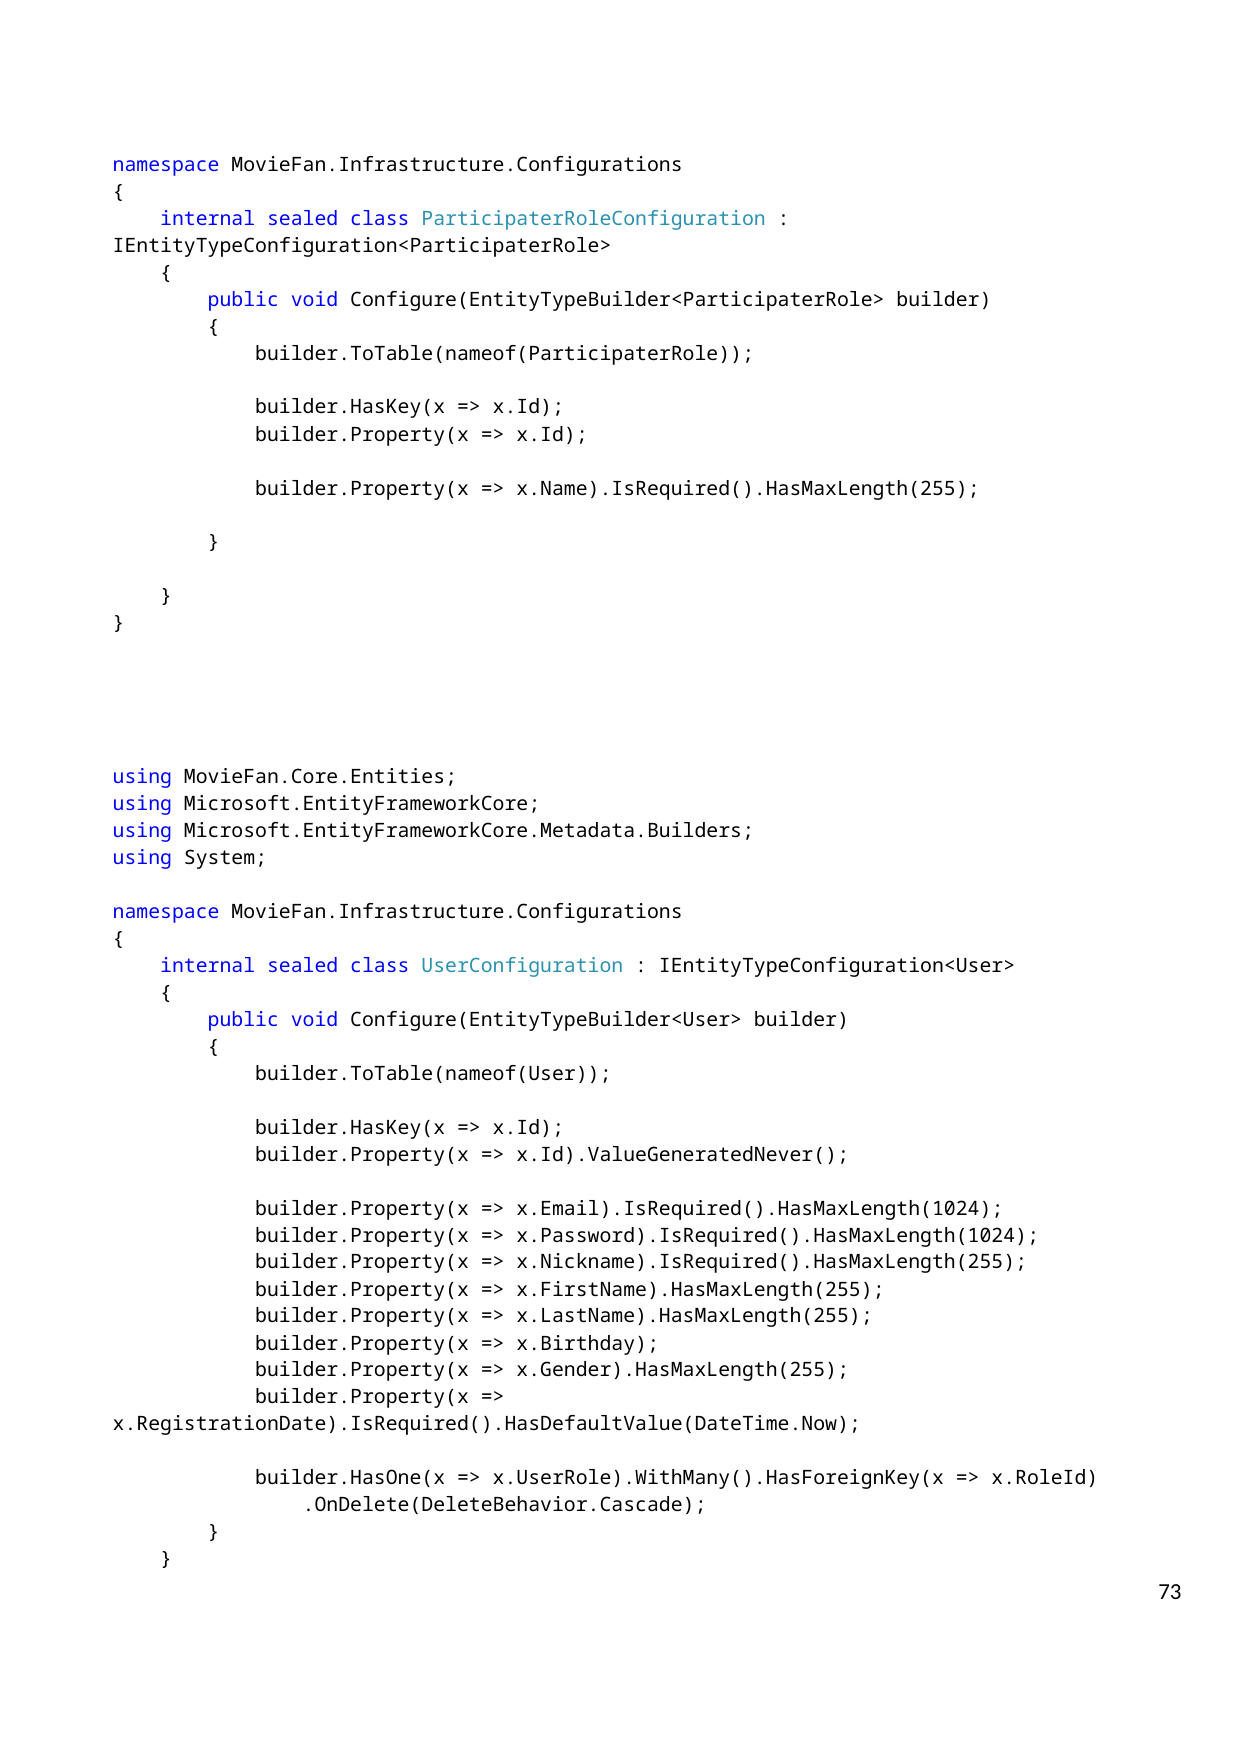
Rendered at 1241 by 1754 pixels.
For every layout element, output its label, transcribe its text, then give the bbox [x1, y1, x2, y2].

text using MovieFan.Core.Entities; [112, 762, 1181, 789]
text builder.Property(x => x.Id); [112, 420, 1181, 447]
text public void Configure(EntityTypeBuilder<ParticipaterRole> builder) [112, 285, 1181, 312]
text } [112, 582, 1181, 609]
text namespace MovieFan.Infrastructure.Configurations [112, 897, 1181, 924]
text builder.Property(x => x.Id).ValueGeneratedNever(); [112, 1140, 1181, 1167]
text builder.Property(x => x.LastName).HasMaxLength(255); [112, 1302, 1181, 1329]
text using Microsoft.EntityFrameworkCore.Metadata.Builders; [112, 816, 1181, 843]
text { [112, 978, 1181, 1005]
text builder.HasOne(x => x.UserRole).WithMany().HasForeignKey(x => x.RoleId) [112, 1464, 1181, 1491]
text builder.HasKey(x => x.Id); [112, 1113, 1181, 1140]
text builder.Property(x => x.Birthday); [112, 1329, 1181, 1356]
text using Microsoft.EntityFrameworkCore; [112, 789, 1181, 816]
text builder.Property(x => x.Password).IsRequired().HasMaxLength(1024); [112, 1221, 1181, 1248]
text } [112, 1518, 1181, 1544]
text builder.Property(x => x.Nickname).IsRequired().HasMaxLength(255); [112, 1248, 1181, 1275]
text builder.ToTable(nameof(User)); [112, 1059, 1181, 1086]
text .OnDelete(DeleteBehavior.Cascade); [112, 1491, 1181, 1518]
text builder.Property(x => x.FirstName).HasMaxLength(255); [112, 1275, 1181, 1302]
text } [112, 609, 1181, 636]
text namespace MovieFan.Infrastructure.Configurations [112, 150, 1181, 177]
text internal sealed class UserConfiguration : IEntityTypeConfiguration<User> [112, 951, 1181, 978]
text { [112, 924, 1181, 951]
text internal sealed class ParticipaterRoleConfiguration : IEntityTypeConfiguration<ParticipaterRole> [112, 204, 1181, 258]
text using System; [112, 843, 1181, 870]
text { [112, 312, 1181, 339]
text public void Configure(EntityTypeBuilder<User> builder) [112, 1005, 1181, 1032]
text } [112, 528, 1181, 555]
text builder.Property(x => x.Name).IsRequired().HasMaxLength(255); [112, 474, 1181, 501]
text } [112, 1544, 1181, 1572]
text builder.Property(x => x.RegistrationDate).IsRequired().HasDefaultValue(DateTime.Now); [112, 1383, 1181, 1437]
text { [112, 1032, 1181, 1059]
text builder.Property(x => x.Gender).HasMaxLength(255); [112, 1356, 1181, 1383]
text { [112, 258, 1181, 285]
text { [112, 177, 1181, 204]
text builder.HasKey(x => x.Id); [112, 393, 1181, 420]
text builder.ToTable(nameof(ParticipaterRole)); [112, 339, 1181, 366]
text builder.Property(x => x.Email).IsRequired().HasMaxLength(1024); [112, 1194, 1181, 1221]
